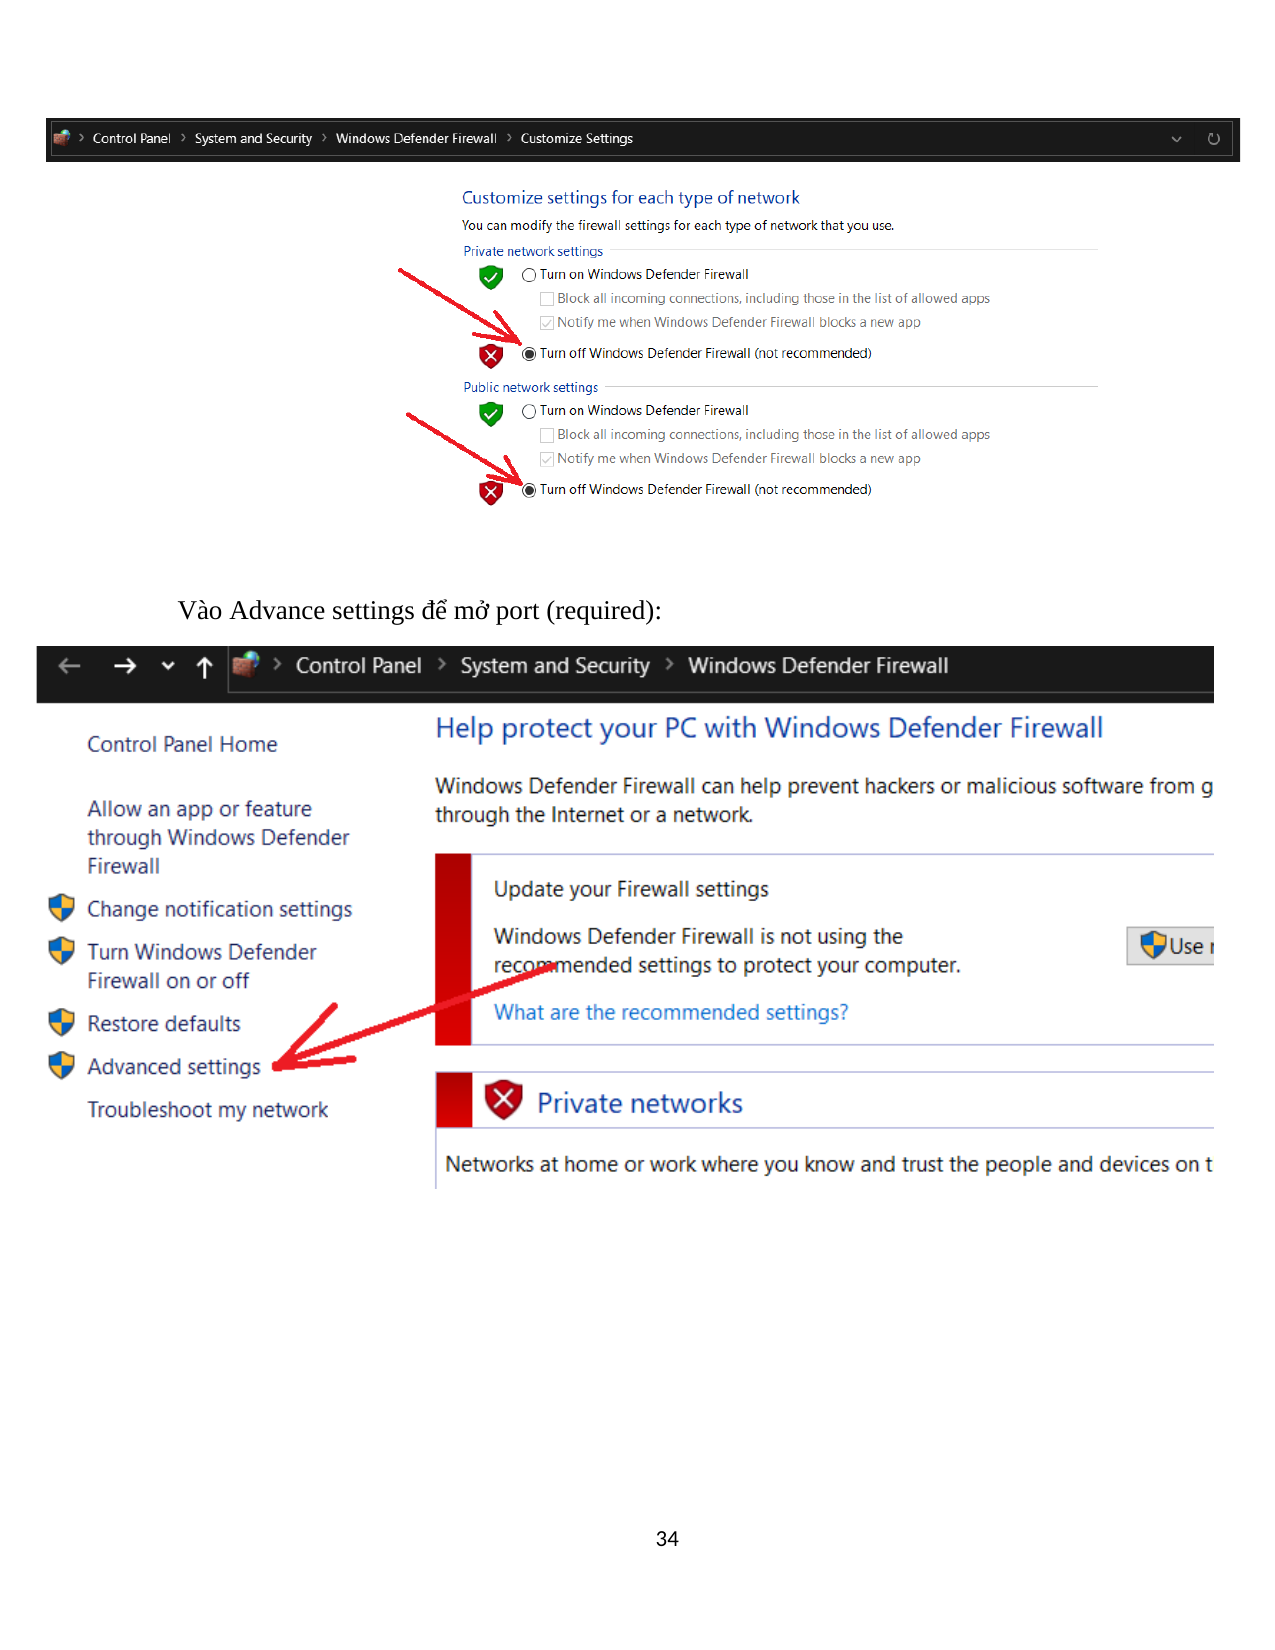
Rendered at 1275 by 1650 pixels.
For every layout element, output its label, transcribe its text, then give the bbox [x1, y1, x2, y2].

text Vào Advance settings để mở port (required): [177, 594, 1157, 625]
picture [46, 118, 1241, 521]
picture [36, 646, 1214, 1189]
